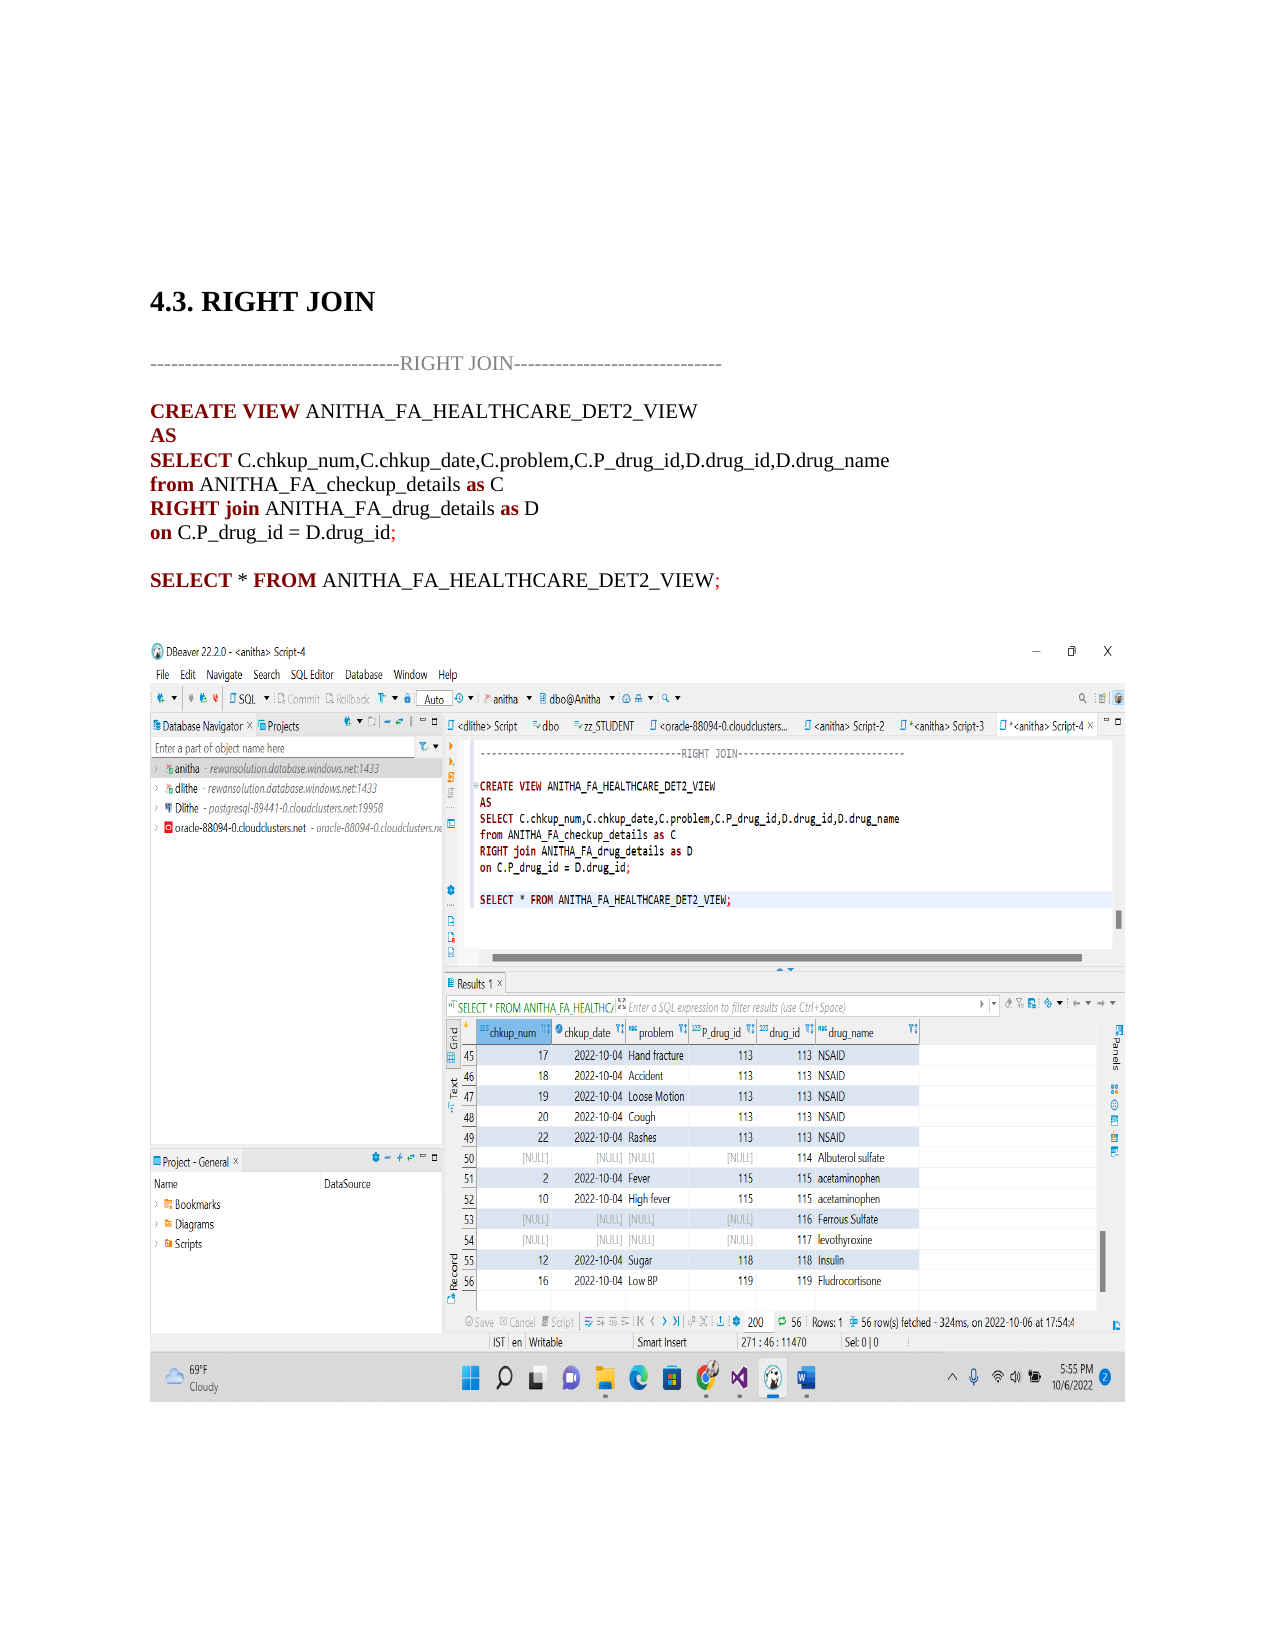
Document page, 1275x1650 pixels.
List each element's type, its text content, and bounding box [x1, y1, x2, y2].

text AS [150, 423, 1125, 447]
text ------------------------------------RIGHT JOIN------------------------------ [150, 351, 1125, 375]
text 4.3. RIGHT JOIN [150, 284, 1125, 318]
text CREATE VIEW ANITHA_FA_HEALTHCARE_DET2_VIEW [150, 399, 1125, 423]
picture [150, 640, 1125, 1402]
text on C.P_drug_id = D.drug_id; [150, 520, 1125, 544]
text from ANITHA_FA_checkup_details as C [150, 472, 1125, 496]
text SELECT C.chkup_num,C.chkup_date,C.problem,C.P_drug_id,D.drug_id,D.drug_name [150, 447, 1125, 472]
text SELECT * FROM ANITHA_FA_HEALTHCARE_DET2_VIEW; [150, 568, 1125, 592]
text RIGHT join ANITHA_FA_drug_details as D [150, 496, 1125, 520]
